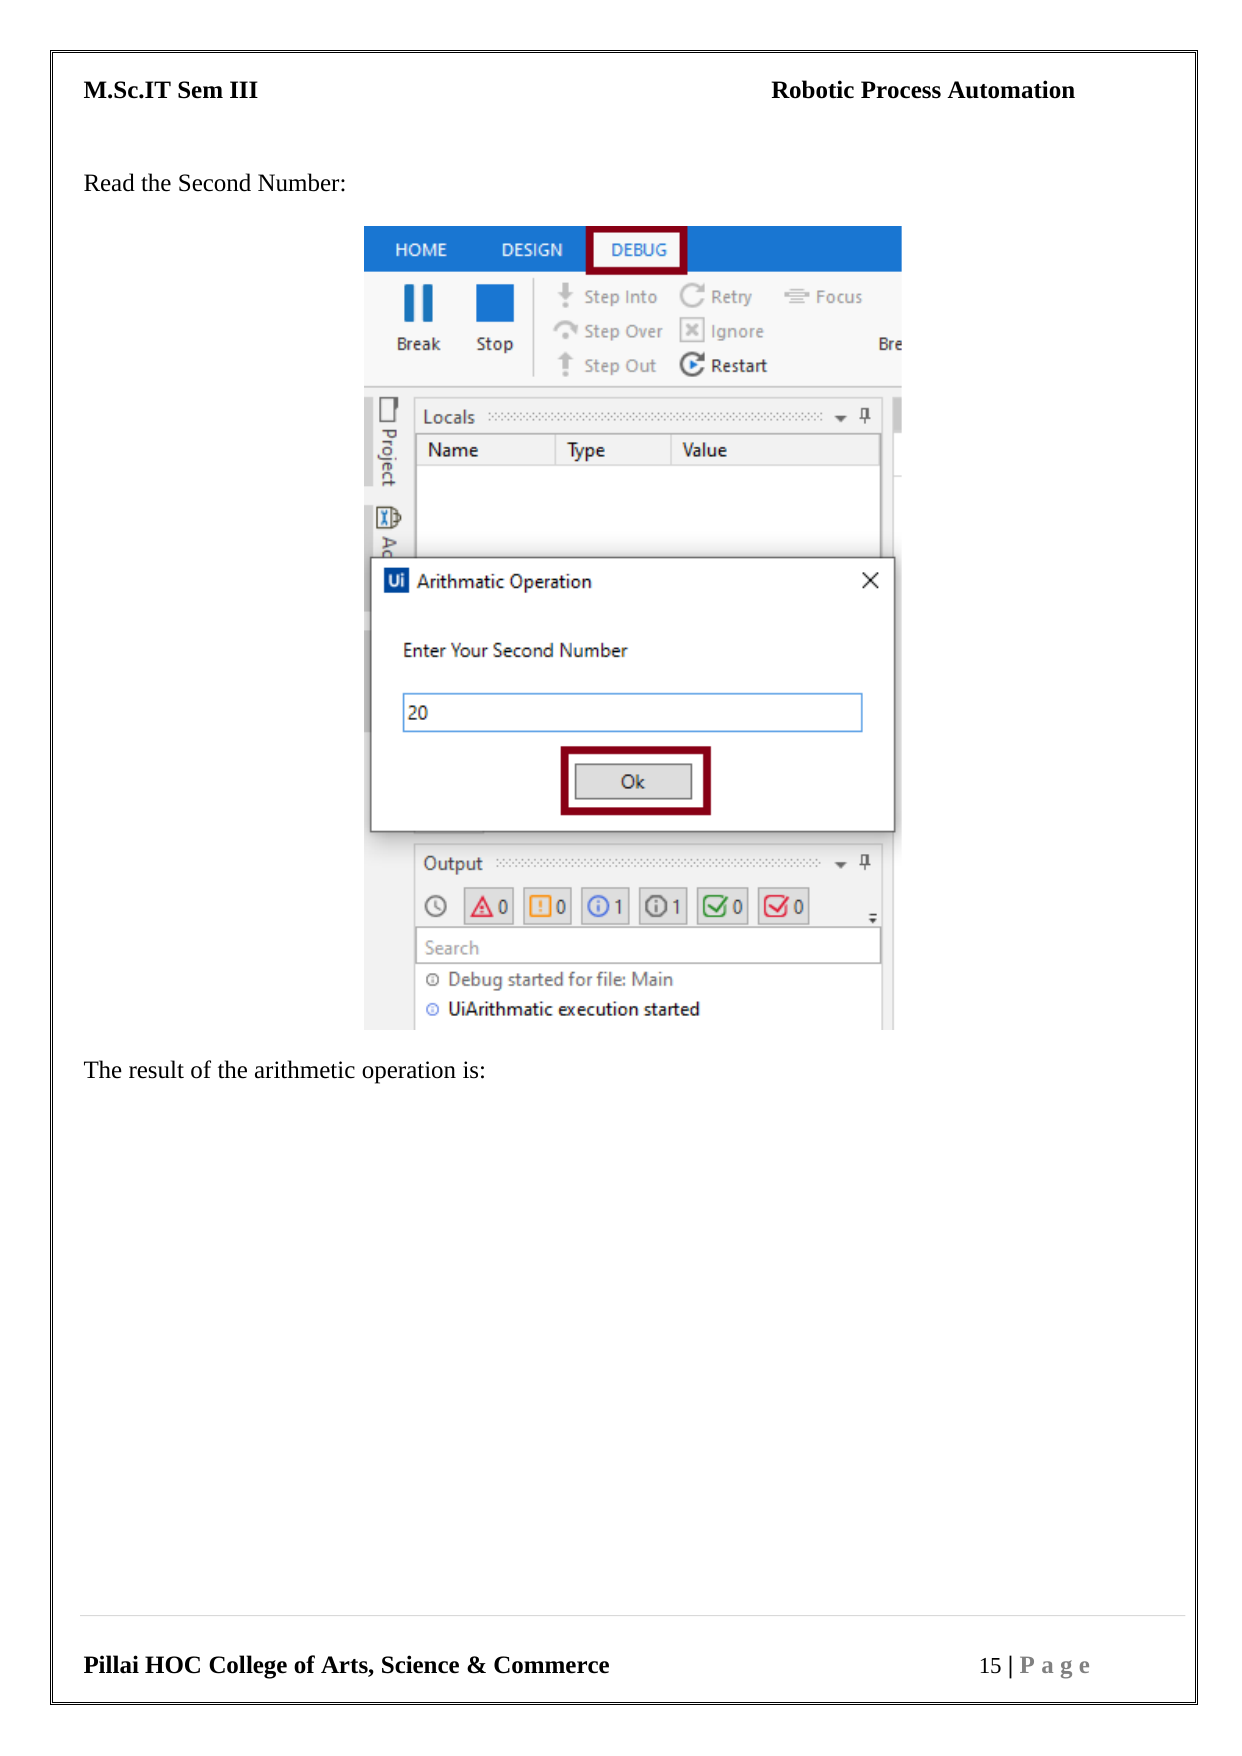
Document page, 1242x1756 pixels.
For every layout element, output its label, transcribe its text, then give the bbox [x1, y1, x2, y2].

picture [364, 226, 902, 1030]
text The result of the arithmetic operation is: [83, 1055, 1195, 1084]
text Read the Second Number: [83, 168, 1195, 197]
